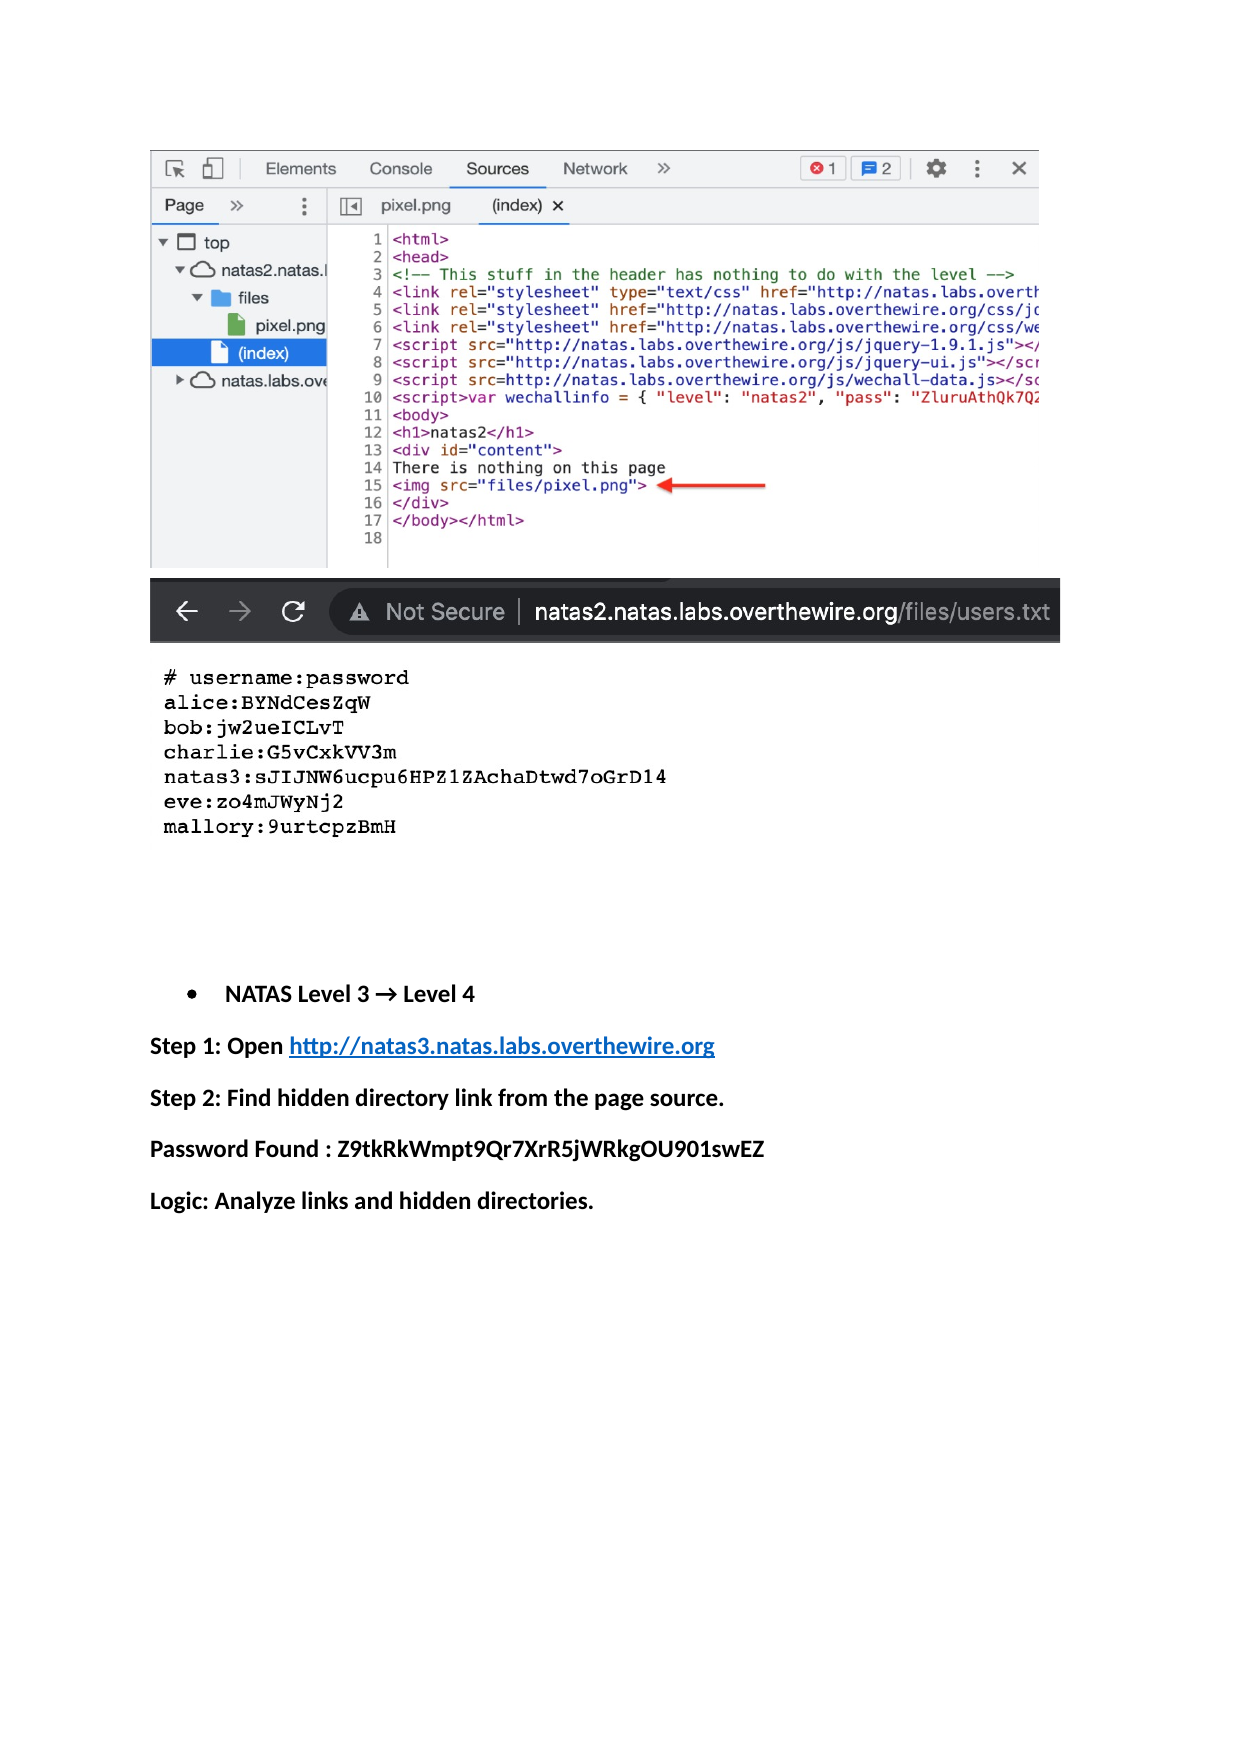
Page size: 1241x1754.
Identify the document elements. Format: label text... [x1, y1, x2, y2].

text Logic: Analyze links and hidden directories. [150, 1185, 1090, 1216]
list NATAS Level 3 → Level 4 [187, 978, 1090, 1009]
text Step 1: Open http://natas3.natas.labs.overthewire.org [150, 1030, 1090, 1061]
text Password Found : Z9tkRkWmpt9Qr7XrR5jWRkgOU901swEZ [150, 1133, 1090, 1164]
picture [150, 578, 1060, 854]
picture [150, 150, 1039, 568]
text Step 2: Find hidden directory link from the page source. [150, 1082, 1090, 1112]
